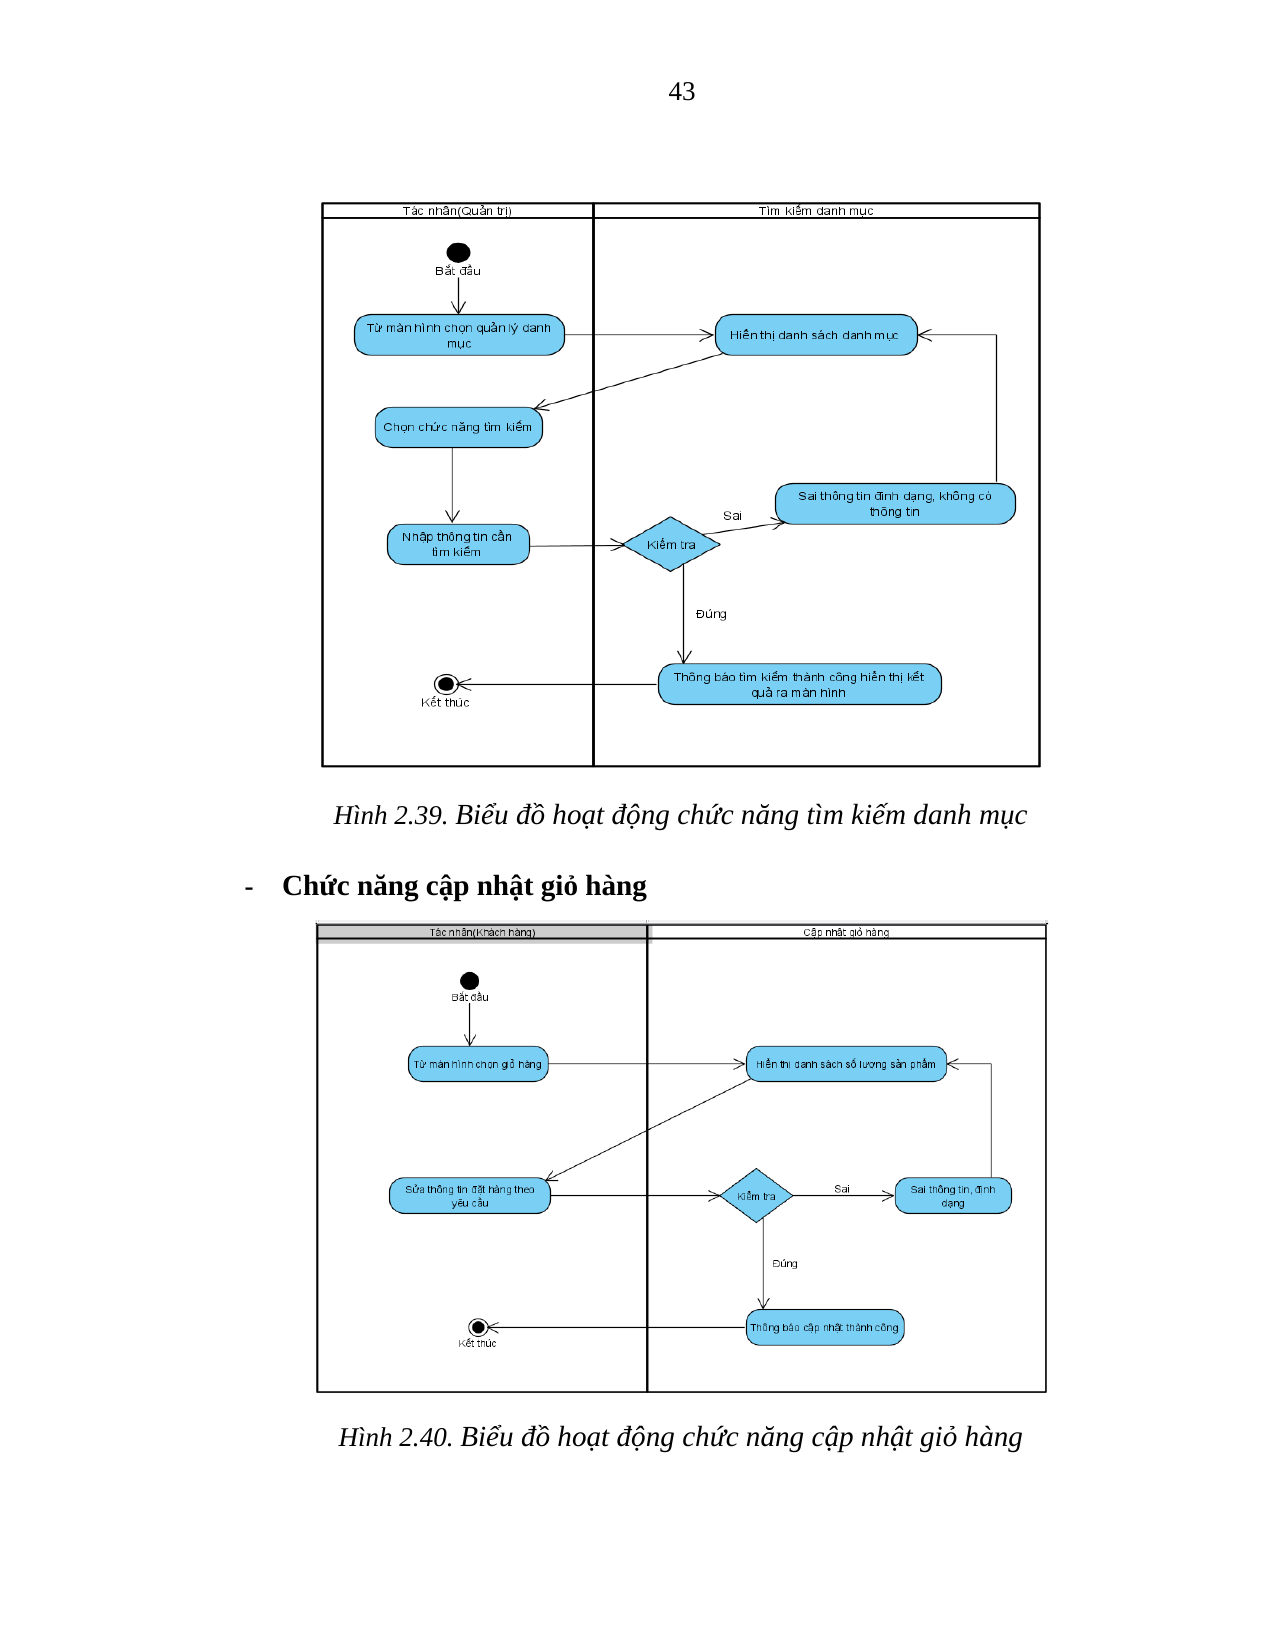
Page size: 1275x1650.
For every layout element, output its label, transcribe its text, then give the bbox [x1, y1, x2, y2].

text Hình 2.39. Biểu đồ hoạt động chức năng tìm kiếm danh mục [207, 797, 1157, 830]
picture [315, 920, 1049, 1395]
list Chức năng cập nhật giỏ hàng [244, 868, 1157, 901]
picture [318, 200, 1046, 772]
text Hình 2.40. Biểu đồ hoạt động chức năng cập nhật giỏ hàng [207, 1419, 1157, 1453]
